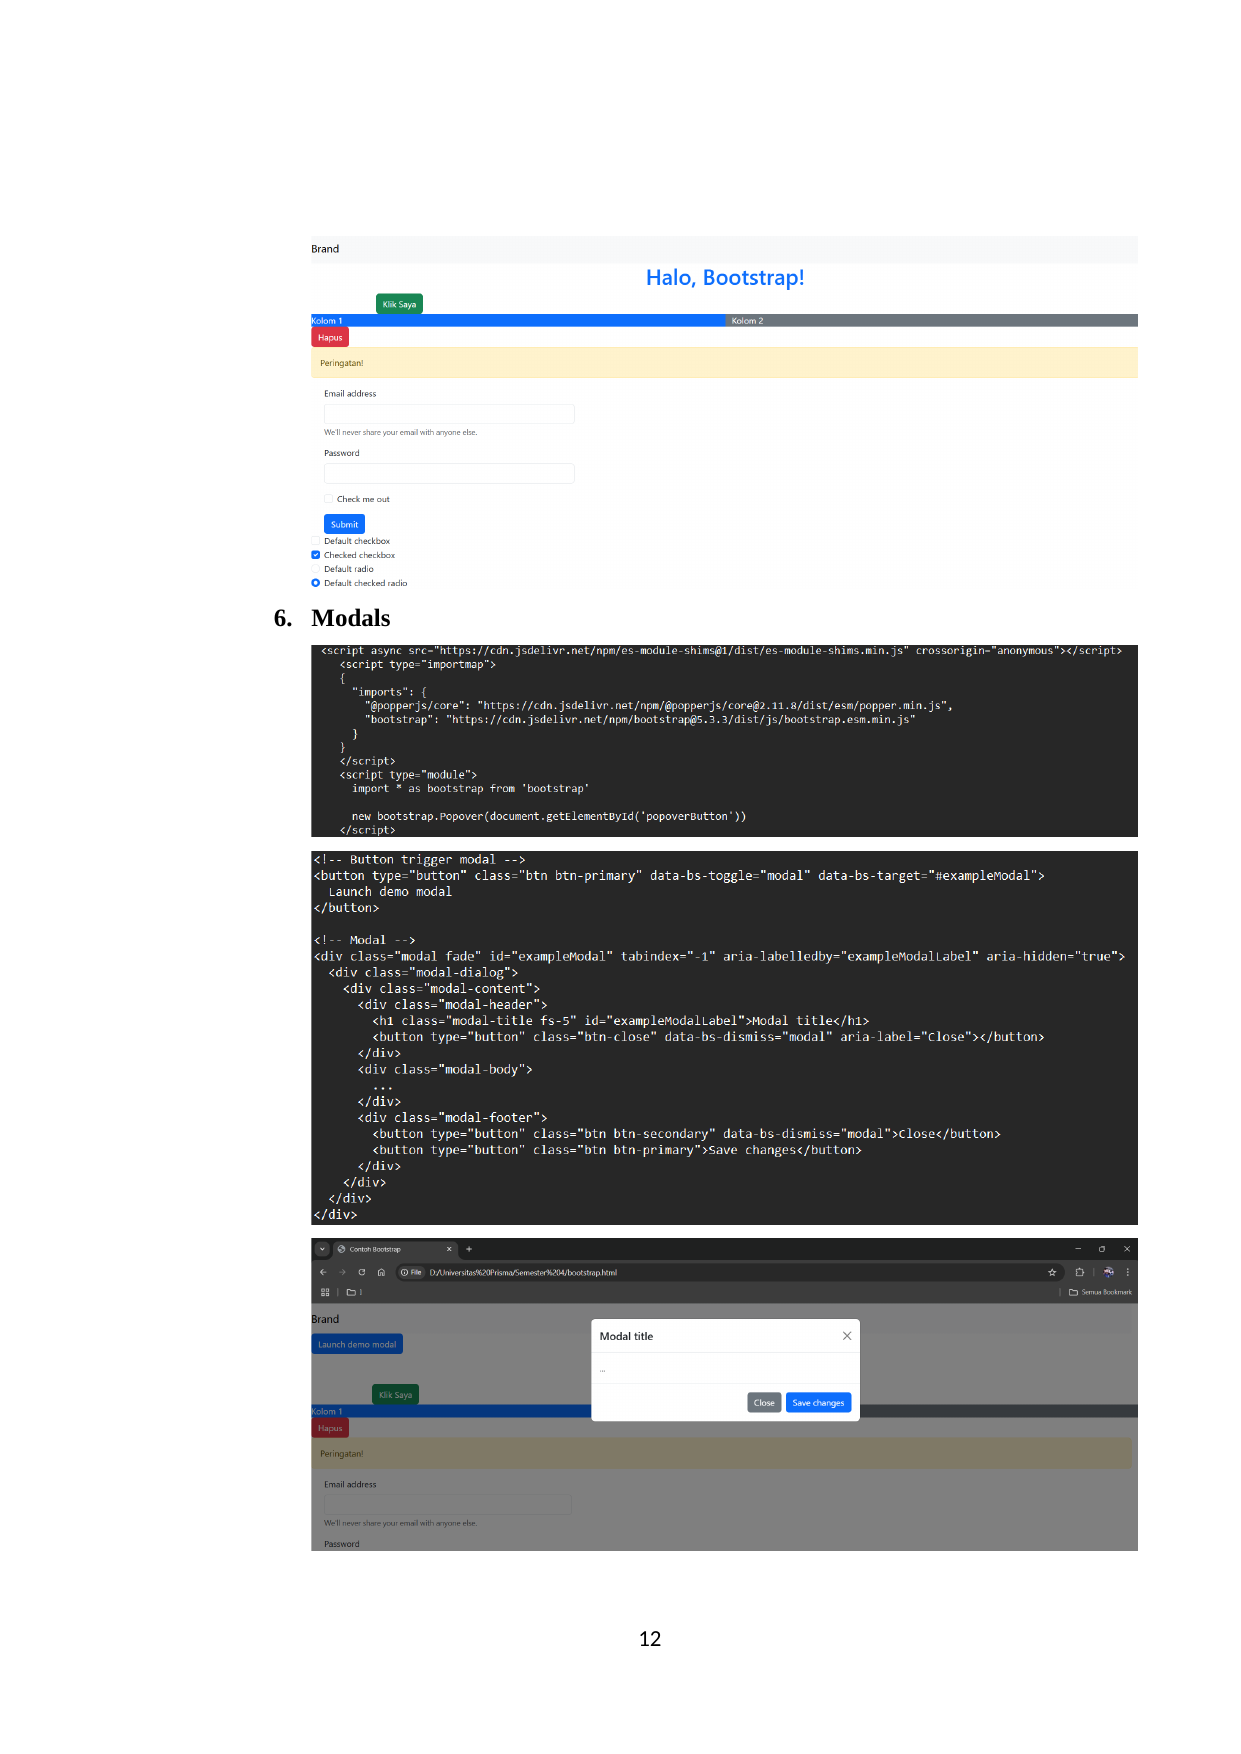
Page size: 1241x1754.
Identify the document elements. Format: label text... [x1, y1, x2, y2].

picture [311, 236, 1138, 589]
picture [311, 645, 1138, 837]
picture [311, 1238, 1138, 1551]
picture [311, 851, 1138, 1225]
